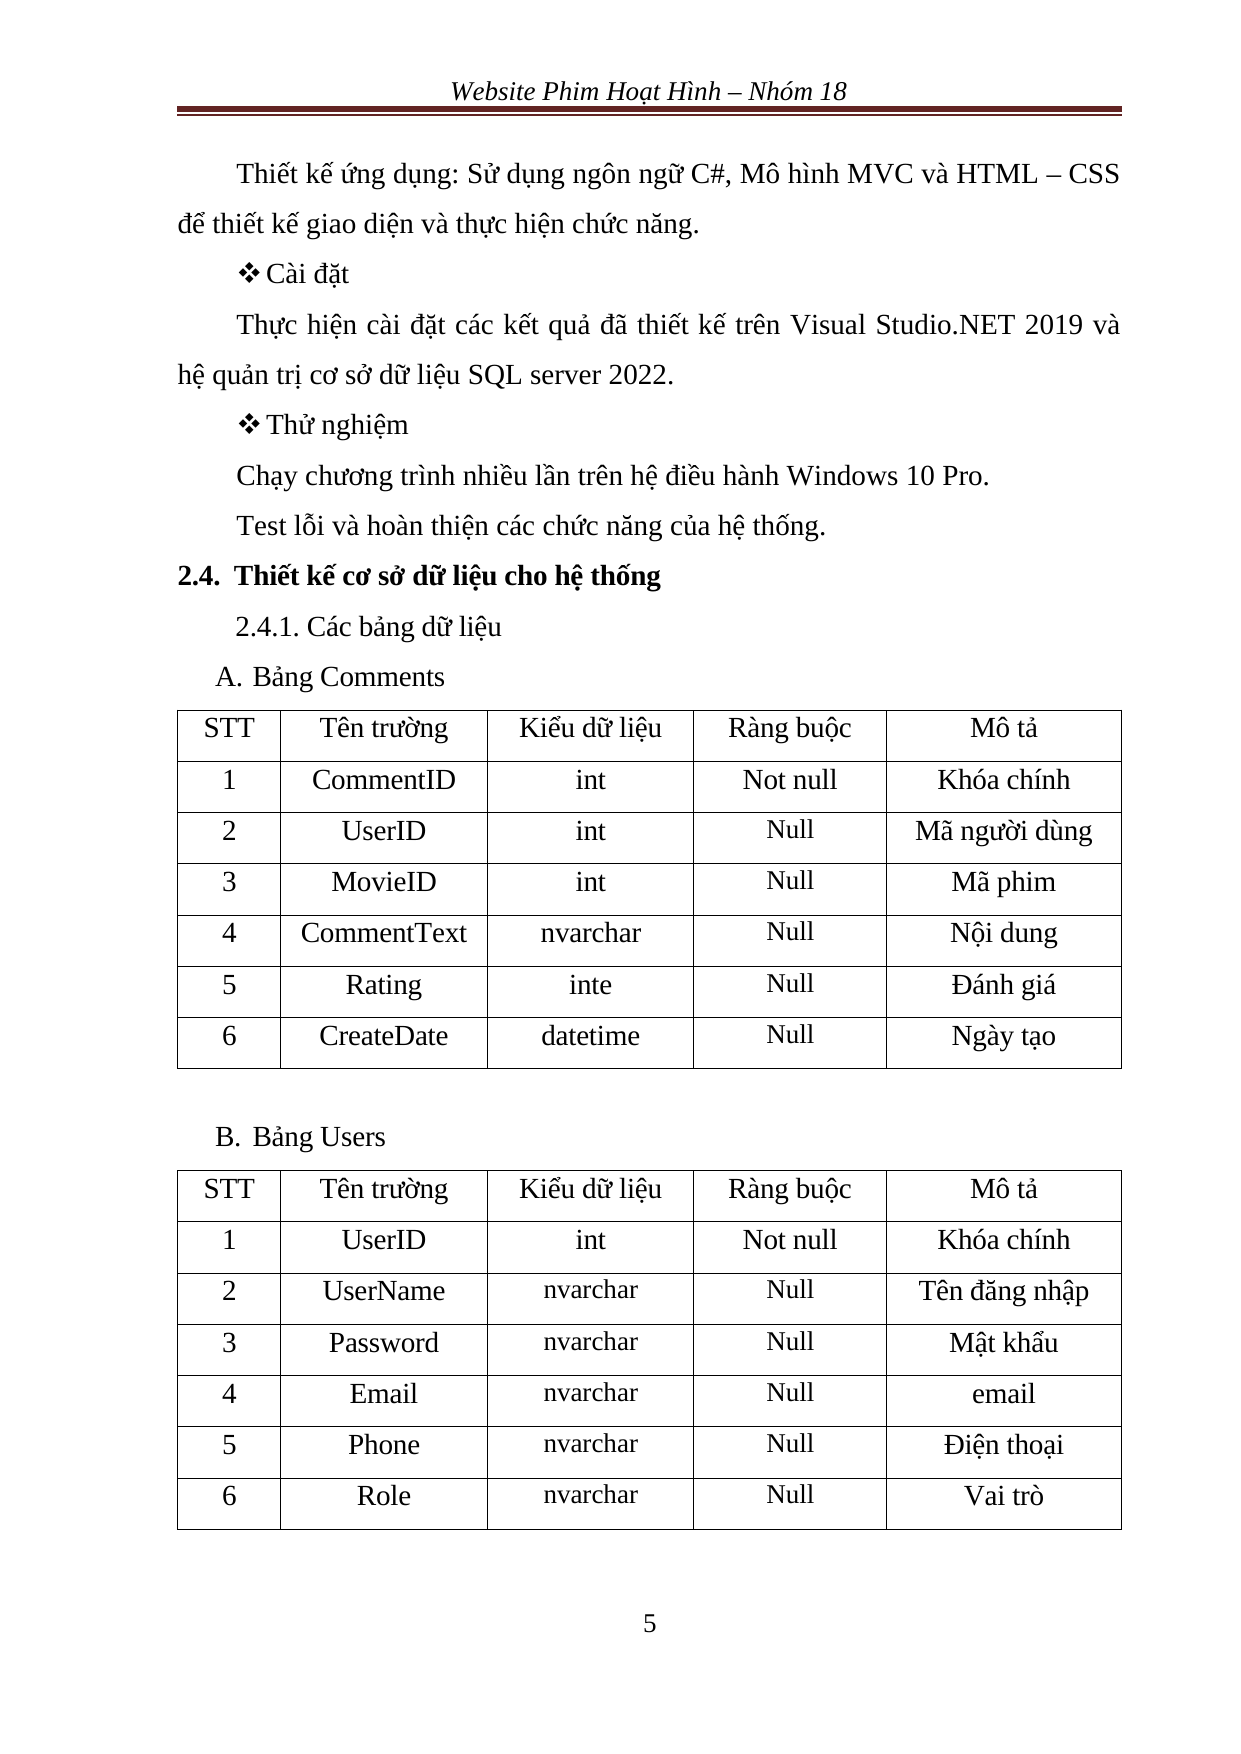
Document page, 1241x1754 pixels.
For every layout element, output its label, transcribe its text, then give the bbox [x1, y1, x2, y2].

table_cell Password [281, 1325, 487, 1375]
table_cell Null [694, 916, 886, 966]
list Test lỗi và hoàn thiện các chức năng của hệ thống. [177, 508, 1122, 542]
list Thiết kế ứng dụng: Sử dụng ngôn ngữ C#, Mô hình MVC và HTML – CSS để thiết kế giao diện và thực hiện chức năng. [177, 156, 1122, 240]
list Bảng Comments [215, 659, 1122, 693]
table_cell Not null [694, 1222, 886, 1272]
table_cell nvarchar [488, 1325, 693, 1375]
table_cell int [488, 1222, 693, 1272]
table_cell nvarchar [488, 1427, 693, 1477]
table_cell int [488, 762, 693, 812]
list Thực hiện cài đặt các kết quả đã thiết kế trên Visual Studio.NET 2019 và hệ quản trị cơ sở dữ liệu SQL server 2022. [177, 307, 1122, 391]
table_cell nvarchar [488, 1479, 693, 1529]
table_cell datetime [488, 1018, 693, 1068]
list Chạy chương trình nhiều lần trên hệ điều hành Windows 10 Pro. [177, 458, 1122, 491]
table_cell MovieID [281, 864, 487, 914]
table_cell Null [694, 1376, 886, 1426]
table_cell Null [694, 813, 886, 863]
table_cell Vai trò [887, 1479, 1121, 1529]
table_header Tên trường [281, 711, 487, 761]
table_cell Null [694, 1018, 886, 1068]
table_cell CreateDate [281, 1018, 487, 1068]
table_cell Tên đăng nhập [887, 1274, 1121, 1324]
table_cell 6 [178, 1018, 280, 1068]
table_cell Null [694, 1274, 886, 1324]
table_cell Role [281, 1479, 487, 1529]
table_cell Điện thoại [887, 1427, 1121, 1477]
table_cell nvarchar [488, 1274, 693, 1324]
table_cell UserID [281, 1222, 487, 1272]
table_cell nvarchar [488, 1376, 693, 1426]
table_cell 4 [178, 1376, 280, 1426]
table_cell Null [694, 1427, 886, 1477]
table_cell UserID [281, 813, 487, 863]
table_cell CommentText [281, 916, 487, 966]
table_cell int [488, 864, 693, 914]
table_cell Null [694, 864, 886, 914]
table_cell Not null [694, 762, 886, 812]
table_cell 6 [178, 1479, 280, 1529]
table_cell Đánh giá [887, 967, 1121, 1017]
table_cell Khóa chính [887, 1222, 1121, 1272]
table_header STT [178, 711, 280, 761]
table_header Mô tả [887, 711, 1121, 761]
table_cell nvarchar [488, 916, 693, 966]
table_cell Null [694, 1325, 886, 1375]
table_cell UserName [281, 1274, 487, 1324]
list Bảng Users [215, 1119, 1122, 1153]
table_cell 2 [178, 813, 280, 863]
list Thử nghiệm [236, 407, 1122, 441]
table_cell Null [694, 1479, 886, 1529]
table_cell 5 [178, 967, 280, 1017]
table_cell Rating [281, 967, 487, 1017]
table_cell 1 [178, 1222, 280, 1272]
table_header Mô tả [887, 1171, 1121, 1221]
table_cell Mã phim [887, 864, 1121, 914]
list Cài đặt [236, 256, 1122, 290]
table_cell 3 [178, 864, 280, 914]
table_cell Nội dung [887, 916, 1121, 966]
table_cell Ngày tạo [887, 1018, 1121, 1068]
table_cell 1 [178, 762, 280, 812]
table_cell 3 [178, 1325, 280, 1375]
table_cell email [887, 1376, 1121, 1426]
table_header Kiểu dữ liệu [488, 711, 693, 761]
table_cell int [488, 813, 693, 863]
table_cell inte [488, 967, 693, 1017]
text 2.4. Thiết kế cơ sở dữ liệu cho hệ thống [177, 558, 1122, 592]
table_cell CommentID [281, 762, 487, 812]
table_cell 5 [178, 1427, 280, 1477]
table_cell Email [281, 1376, 487, 1426]
table_header Kiểu dữ liệu [488, 1171, 693, 1221]
table_header Ràng buộc [694, 1171, 886, 1221]
table_header STT [178, 1171, 280, 1221]
table_cell 2 [178, 1274, 280, 1324]
table_header Tên trường [281, 1171, 487, 1221]
table_cell Mật khẩu [887, 1325, 1121, 1375]
table_cell Khóa chính [887, 762, 1121, 812]
table_cell 4 [178, 916, 280, 966]
table_header Ràng buộc [694, 711, 886, 761]
table_cell Null [694, 967, 886, 1017]
table_cell Mã người dùng [887, 813, 1121, 863]
list 2.4.1. Các bảng dữ liệu [177, 609, 1122, 642]
table_cell Phone [281, 1427, 487, 1477]
